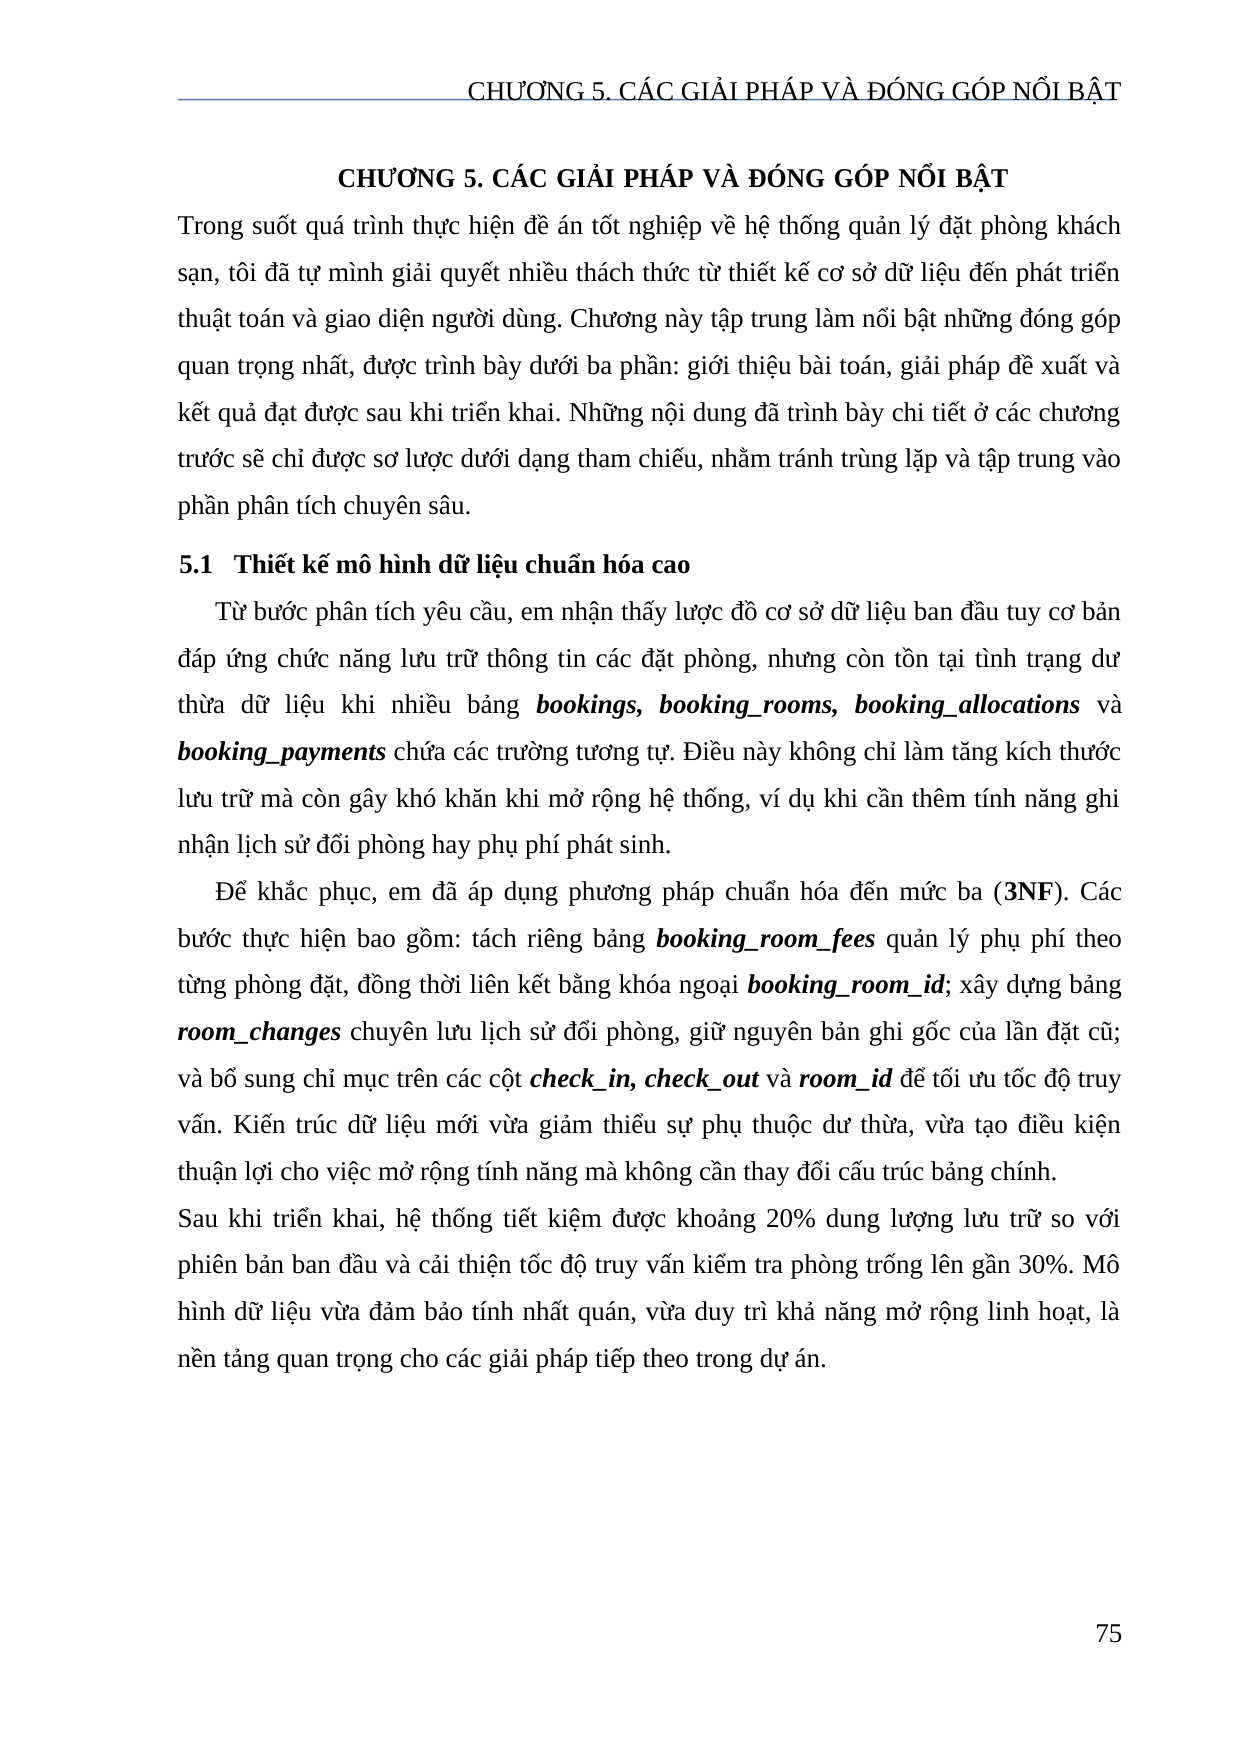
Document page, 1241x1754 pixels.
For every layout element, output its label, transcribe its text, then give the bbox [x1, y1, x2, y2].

text Sau khi triển khai, hệ thống tiết kiệm được khoảng 20% dung lượng lưu trữ so với phiên bản ban đầu và cải thiện tốc độ truy vấn kiểm tra phòng trống lên gần 30%. Mô hình dữ liệu vừa đảm bảo tính nhất quán, vừa duy trì khả năng mở rộng linh hoạt, là nền tảng quan trọng cho các giải pháp tiếp theo trong dự án. [177, 1202, 1122, 1373]
text Để khắc phục, em đã áp dụng phương pháp chuẩn hóa đến mức ba (3NF). Các bước thực hiện bao gồm: tách riêng bảng booking_room_fees quản lý phụ phí theo từng phòng đặt, đồng thời liên kết bằng khóa ngoại booking_room_id; xây dựng bảng room_changes chuyên lưu lịch sử đổi phòng, giữ nguyên bản ghi gốc của lần đặt cũ; và bổ sung chỉ mục trên các cột check_in, check_out và room_id để tối ưu tốc độ truy vấn. Kiến trúc dữ liệu mới vừa giảm thiểu sự phụ thuộc dư thừa, vừa tạo điều kiện thuận lợi cho việc mở rộng tính năng mà không cần thay đổi cấu trúc bảng chính. [177, 875, 1122, 1186]
subtitle Thiết kế mô hình dữ liệu chuẩn hóa cao [196, 548, 1122, 579]
text Từ bước phân tích yêu cầu, em nhận thấy lược đồ cơ sở dữ liệu ban đầu tuy cơ bản đáp ứng chức năng lưu trữ thông tin các đặt phòng, nhưng còn tồn tại tình trạng dư thừa dữ liệu khi nhiều bảng bookings, booking_rooms, booking_allocations và booking_payments chứa các trường tương tự. Điều này không chỉ làm tăng kích thước lưu trữ mà còn gây khó khăn khi mở rộng hệ thống, ví dụ khi cần thêm tính năng ghi nhận lịch sử đổi phòng hay phụ phí phát sinh. [177, 595, 1122, 859]
subtitle CHƯƠNG 5. CÁC GIẢI PHÁP VÀ ĐÓNG GÓP NỔI BẬT [224, 163, 1122, 194]
text Trong suốt quá trình thực hiện đề án tốt nghiệp về hệ thống quản lý đặt phòng khách sạn, tôi đã tự mình giải quyết nhiều thách thức từ thiết kế cơ sở dữ liệu đến phát triển thuật toán và giao diện người dùng. Chương này tập trung làm nổi bật những đóng góp quan trọng nhất, được trình bày dưới ba phần: giới thiệu bài toán, giải pháp đề xuất và kết quả đạt được sau khi triển khai. Những nội dung đã trình bày chi tiết ở các chương trước sẽ chỉ được sơ lược dưới dạng tham chiếu, nhằm tránh trùng lặp và tập trung vào phần phân tích chuyên sâu. [177, 209, 1122, 520]
